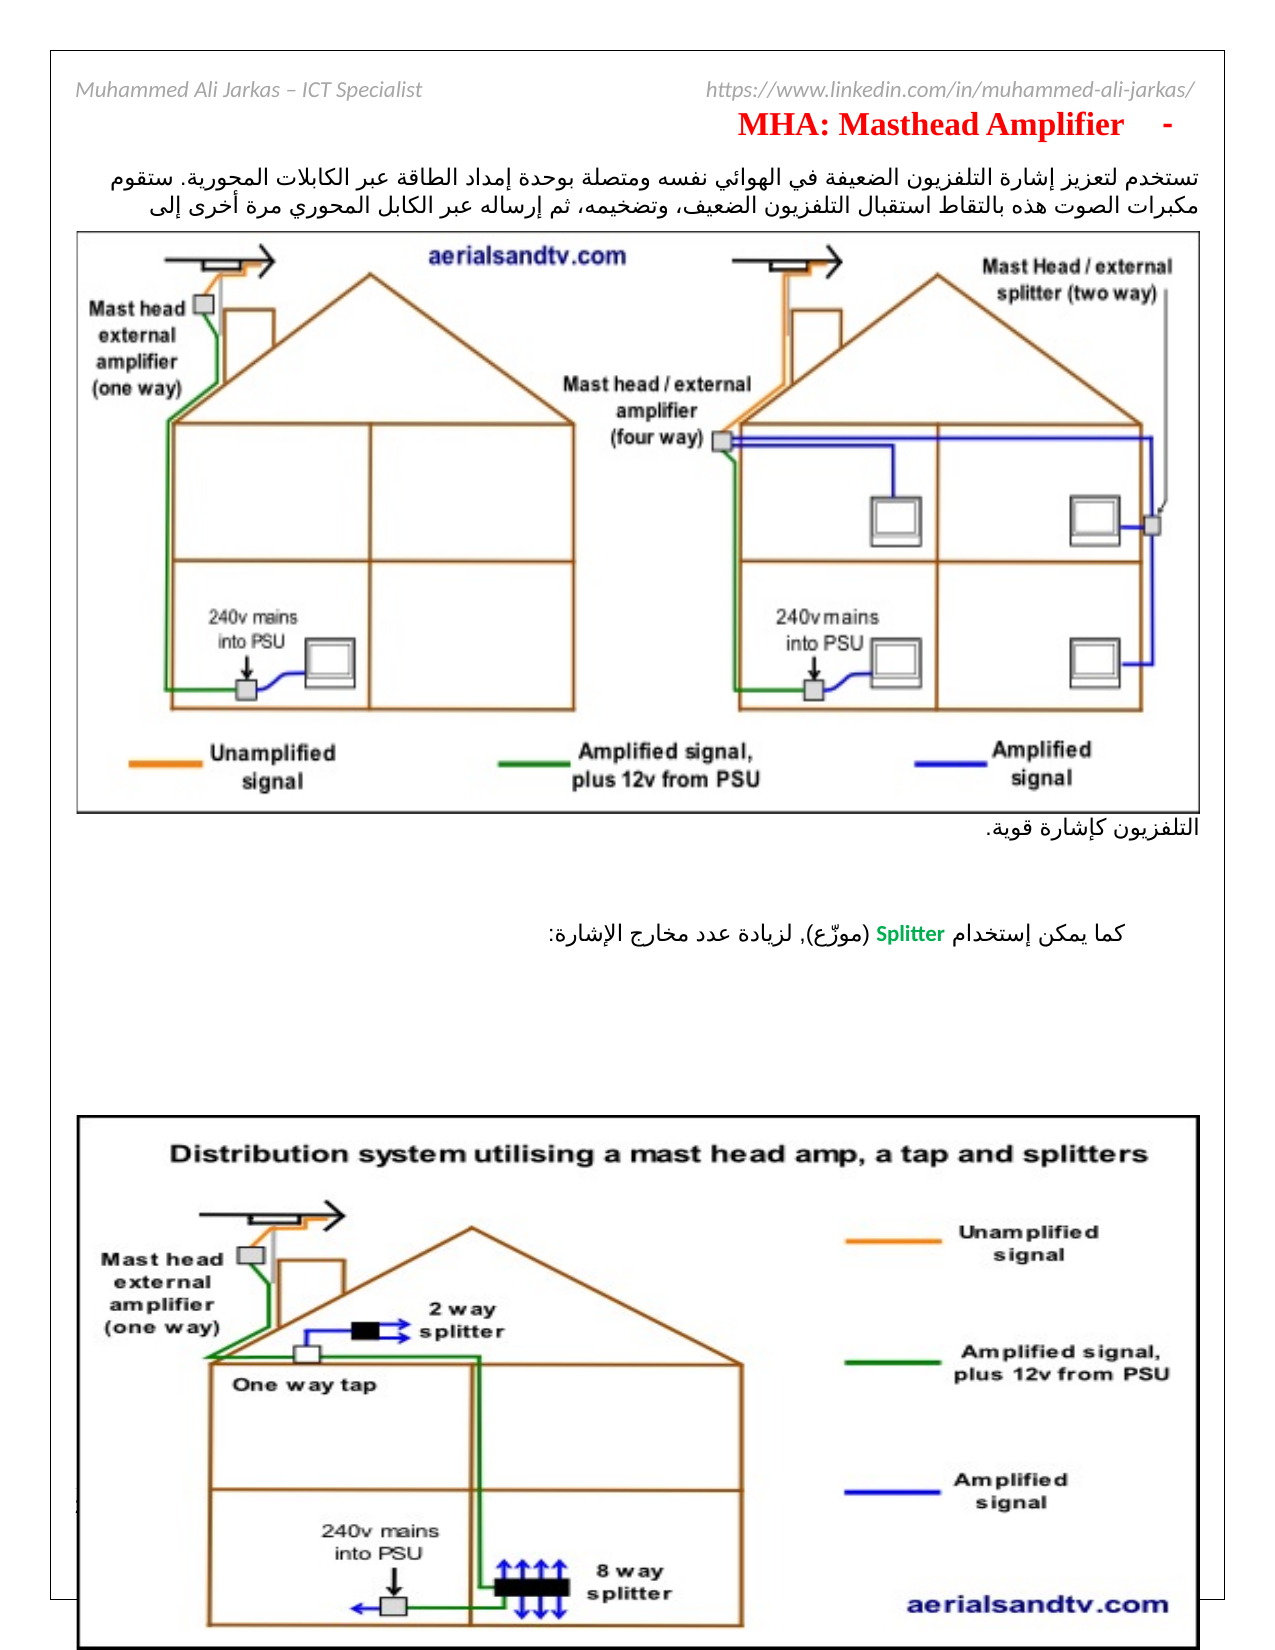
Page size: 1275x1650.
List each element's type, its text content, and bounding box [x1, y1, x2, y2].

picture [76, 1115, 1200, 1650]
list MHA: Masthead Amplifier [75, 103, 1162, 144]
picture [76, 231, 1200, 814]
list كما يمكن إستخدام Splitter (موزّع), لزيادة عدد مخارج الإشارة: [75, 919, 1125, 948]
